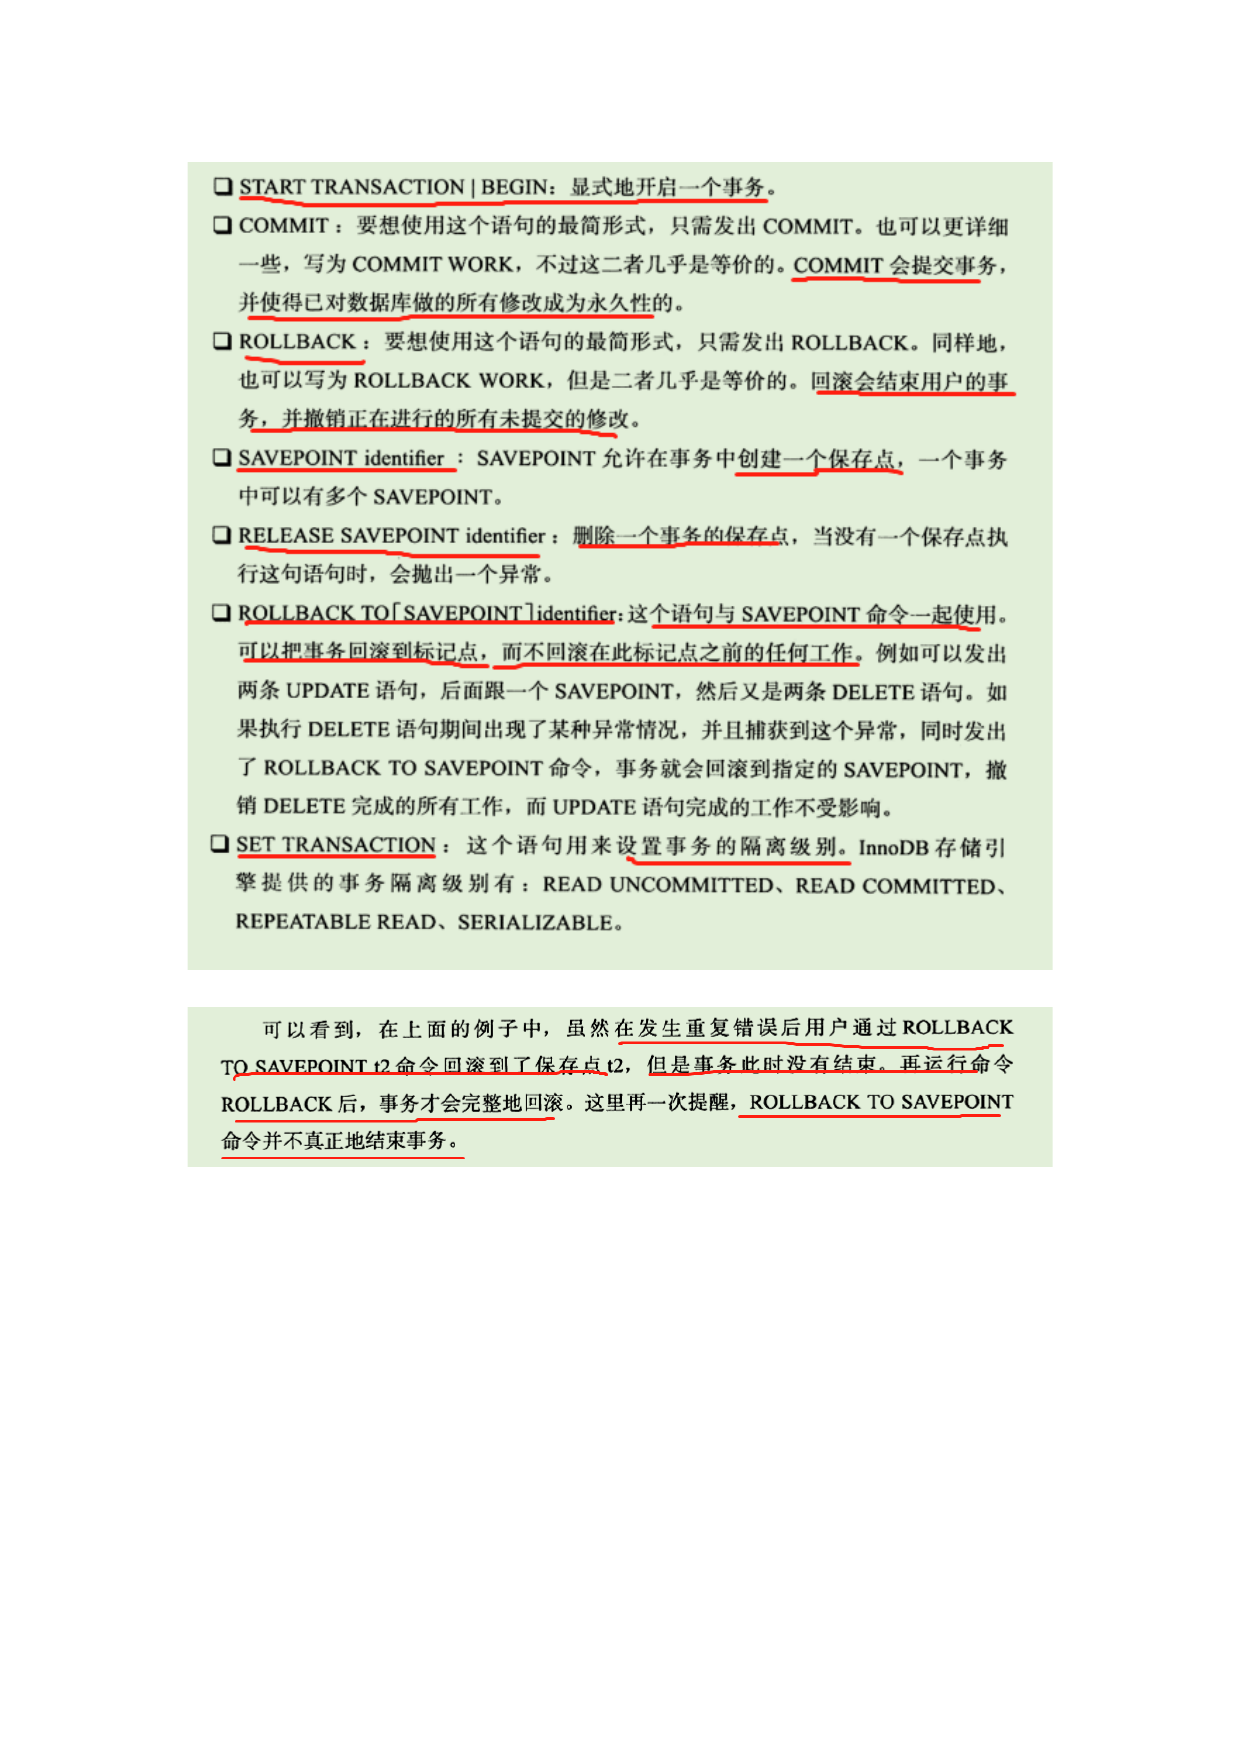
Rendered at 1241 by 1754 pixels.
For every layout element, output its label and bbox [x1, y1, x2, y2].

picture [187, 1007, 1053, 1167]
picture [187, 162, 1053, 970]
